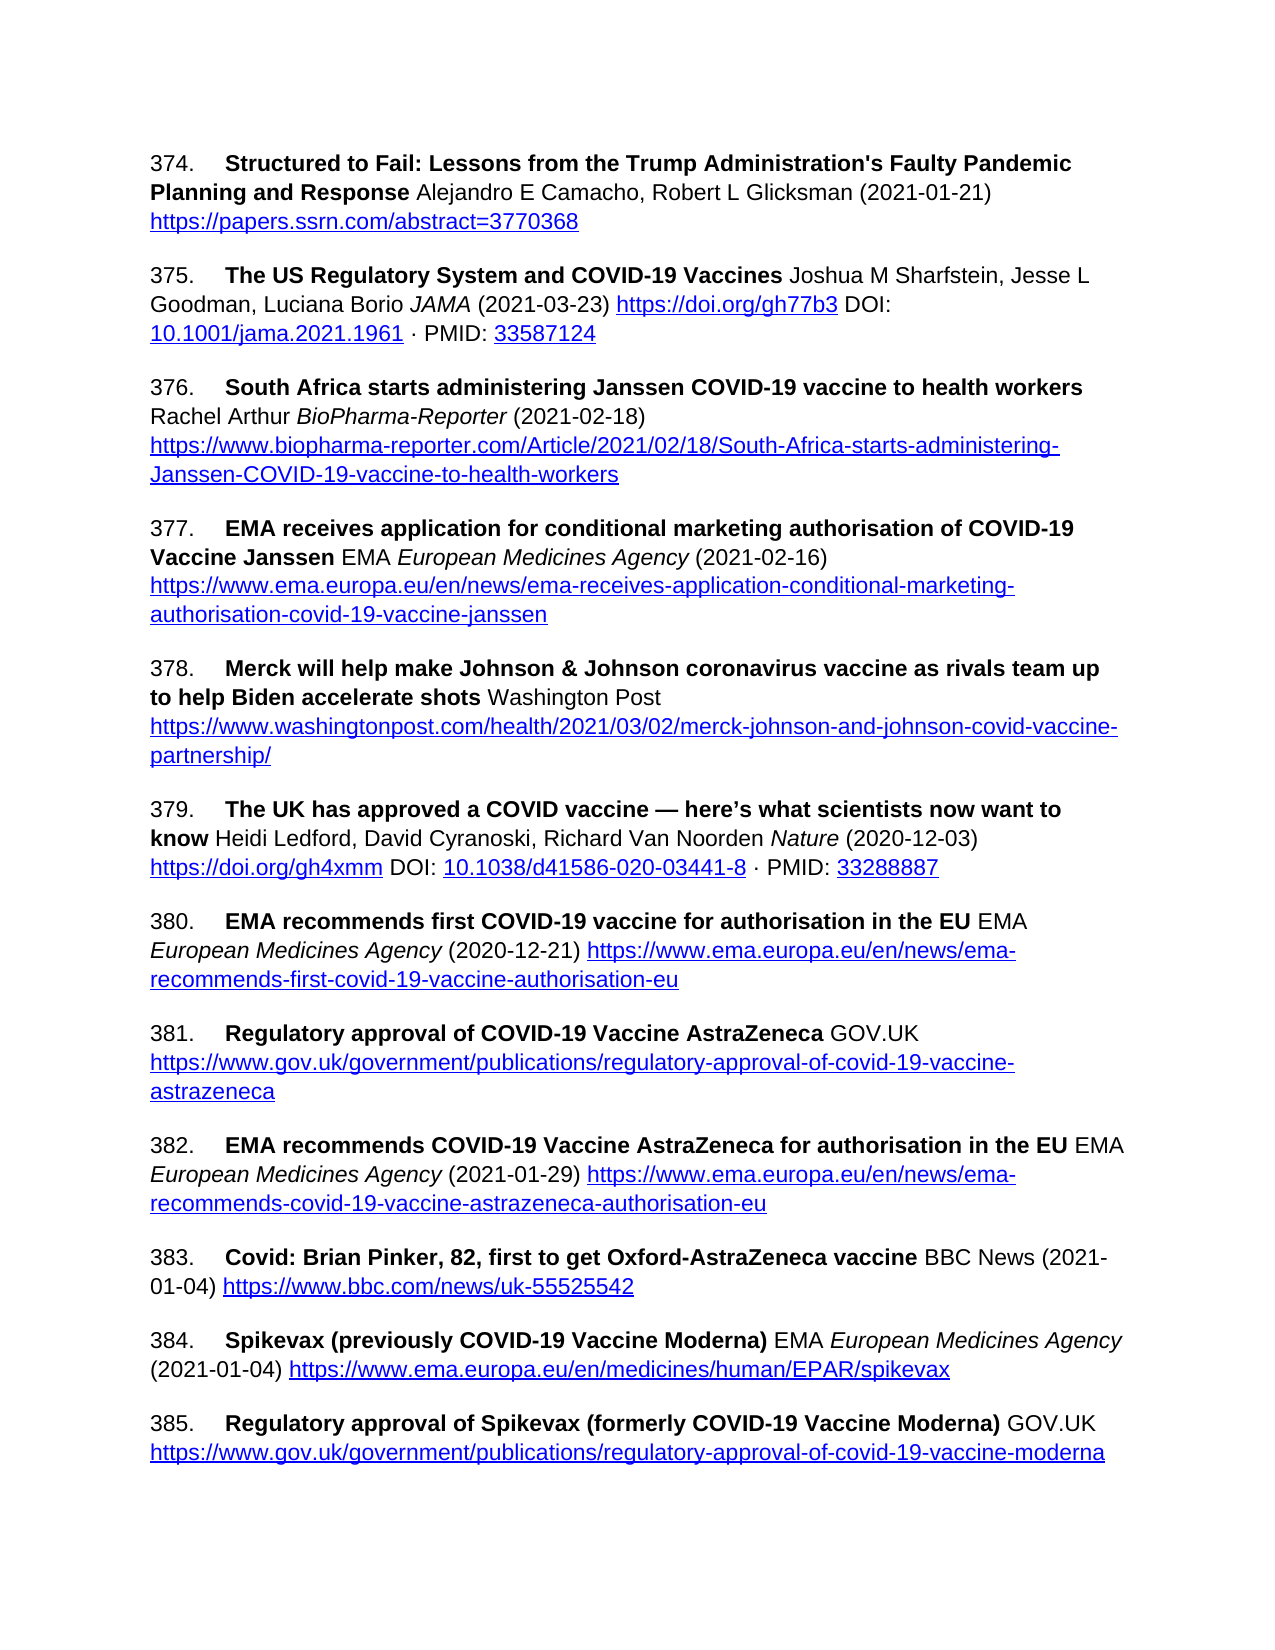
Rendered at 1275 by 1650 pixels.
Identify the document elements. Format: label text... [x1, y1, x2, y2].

text 380. EMA recommends first COVID-19 vaccine for authorisation in the EU EMA European Medicines Agency (2020-12-21) https://www.ema.europa.eu/en/news/ema-recommends-first-covid-19-vaccine-authorisation-eu [150, 908, 1125, 992]
text 379. The UK has approved a COVID vaccine — here’s what scientists now want to know Heidi Ledford, David Cyranoski, Richard Van Noorden Nature (2020-12-03) https://doi.org/gh4xmm DOI: 10.1038/d41586-020-03441-8 · PMID: 33288887 [150, 796, 1125, 881]
text 381. Regulatory approval of COVID-19 Vaccine AstraZeneca GOV.UK https://www.gov.uk/government/publications/regulatory-approval-of-covid-19-vaccine-astrazeneca [150, 1020, 1125, 1104]
text 378. Merck will help make Johnson & Johnson coronavirus vaccine as rivals team up to help Biden accelerate shots Washington Post https://www.washingtonpost.com/health/2021/03/02/merck-johnson-and-johnson-covid-vaccine-partnership/ [150, 655, 1125, 769]
text 385. Regulatory approval of Spikevax (formerly COVID-19 Vaccine Moderna) GOV.UK https://www.gov.uk/government/publications/regulatory-approval-of-covid-19-vaccine-moderna [150, 1409, 1125, 1465]
text 384. Spikevax (previously COVID-19 Vaccine Moderna) EMA European Medicines Agency (2021-01-04) https://www.ema.europa.eu/en/medicines/human/EPAR/spikevax [150, 1327, 1125, 1382]
text 375. The US Regulatory System and COVID-19 Vaccines Joshua M Sharfstein, Jesse L Goodman, Luciana Borio JAMA (2021-03-23) https://doi.org/gh77b3 DOI: 10.1001/jama.2021.1961 · PMID: 33587124 [150, 262, 1125, 346]
text 377. EMA receives application for conditional marketing authorisation of COVID-19 Vaccine Janssen EMA European Medicines Agency (2021-02-16) https://www.ema.europa.eu/en/news/ema-receives-application-conditional-marketing-authorisation-covid-19-vaccine-janssen [150, 514, 1125, 628]
text 376. South Africa starts administering Janssen COVID-19 vaccine to health workers Rachel Arthur BioPharma-Reporter (2021-02-18) https://www.biopharma-reporter.com/Article/2021/02/18/South-Africa-starts-administering-Janssen-COVID-19-vaccine-to-health-workers [150, 374, 1125, 487]
text 374. Structured to Fail: Lessons from the Trump Administration's Faulty Pandemic Planning and Response Alejandro E Camacho, Robert L Glicksman (2021-01-21) https://papers.ssrn.com/abstract=3770368 [150, 150, 1125, 234]
text 383. Covid: Brian Pinker, 82, first to get Oxford-AstraZeneca vaccine BBC News (2021-01-04) https://www.bbc.com/news/uk-55525542 [150, 1244, 1125, 1299]
text 382. EMA recommends COVID-19 Vaccine AstraZeneca for authorisation in the EU EMA European Medicines Agency (2021-01-29) https://www.ema.europa.eu/en/news/ema-recommends-covid-19-vaccine-astrazeneca-authorisation-eu [150, 1132, 1125, 1216]
